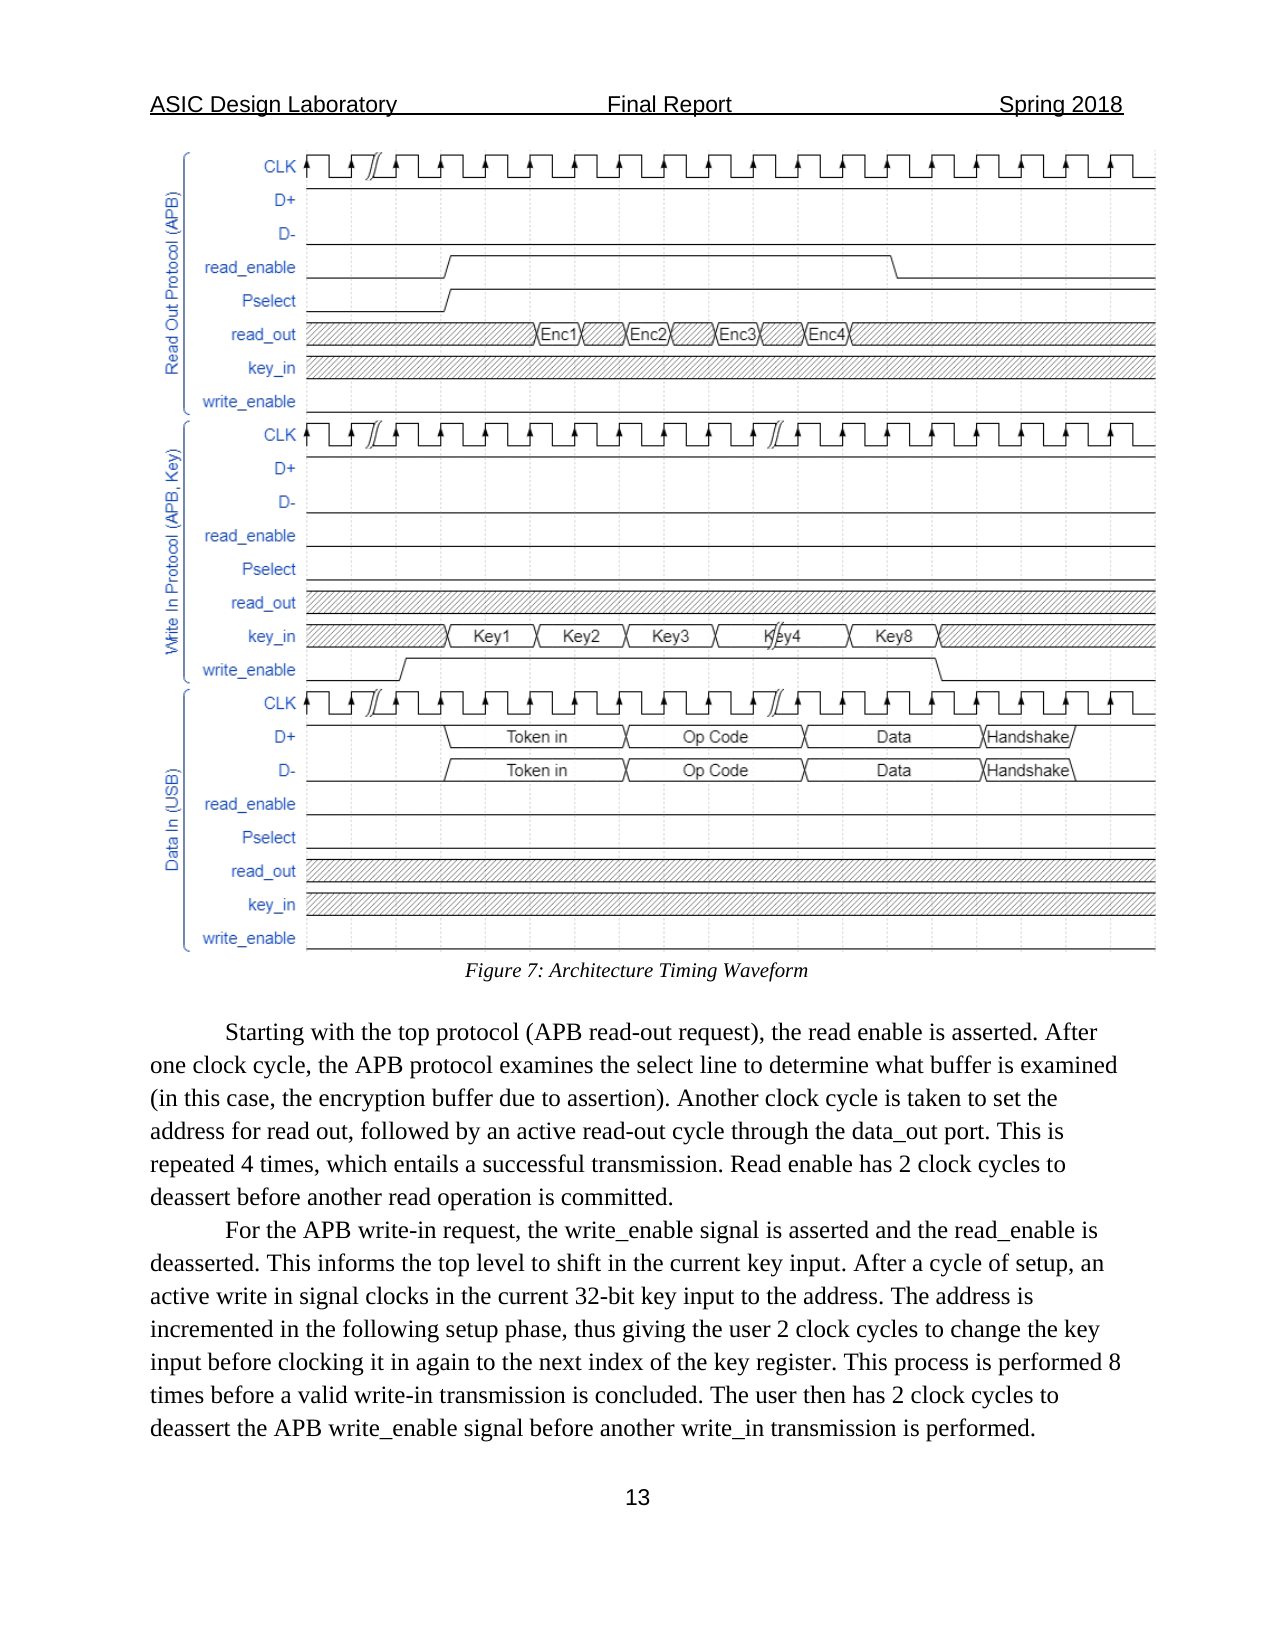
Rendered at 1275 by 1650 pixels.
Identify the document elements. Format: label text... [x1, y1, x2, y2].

text Figure 7: Architecture Timing Waveform [150, 958, 1125, 982]
picture [150, 150, 1177, 954]
text Starting with the top protocol (APB read-out request), the read enable is asserted. After one clock cycle, the APB protocol examines the select line to determine what buffer is examined (in this case, the encryption buffer due to assertion). Another clock cycle is taken to set the address for read out, followed by an active read-out cycle through the data_out port. This is repeated 4 times, which entails a successful transmission. Read enable has 2 clock cycles to deassert before another read operation is committed. [150, 1017, 1125, 1211]
text For the APB write-in request, the write_enable signal is asserted and the read_enable is deasserted. This informs the top level to shift in the current key input. After a cycle of setup, an active write in signal clocks in the current 32-bit key input to the address. The address is incremented in the following setup phase, thus giving the user 2 clock cycles to change the key input before clocking it in again to the next index of the key register. This process is performed 8 times before a valid write-in transmission is concluded. The user then has 2 clock cycles to deassert the APB write_enable signal before another write_in transmission is performed. [150, 1215, 1125, 1442]
